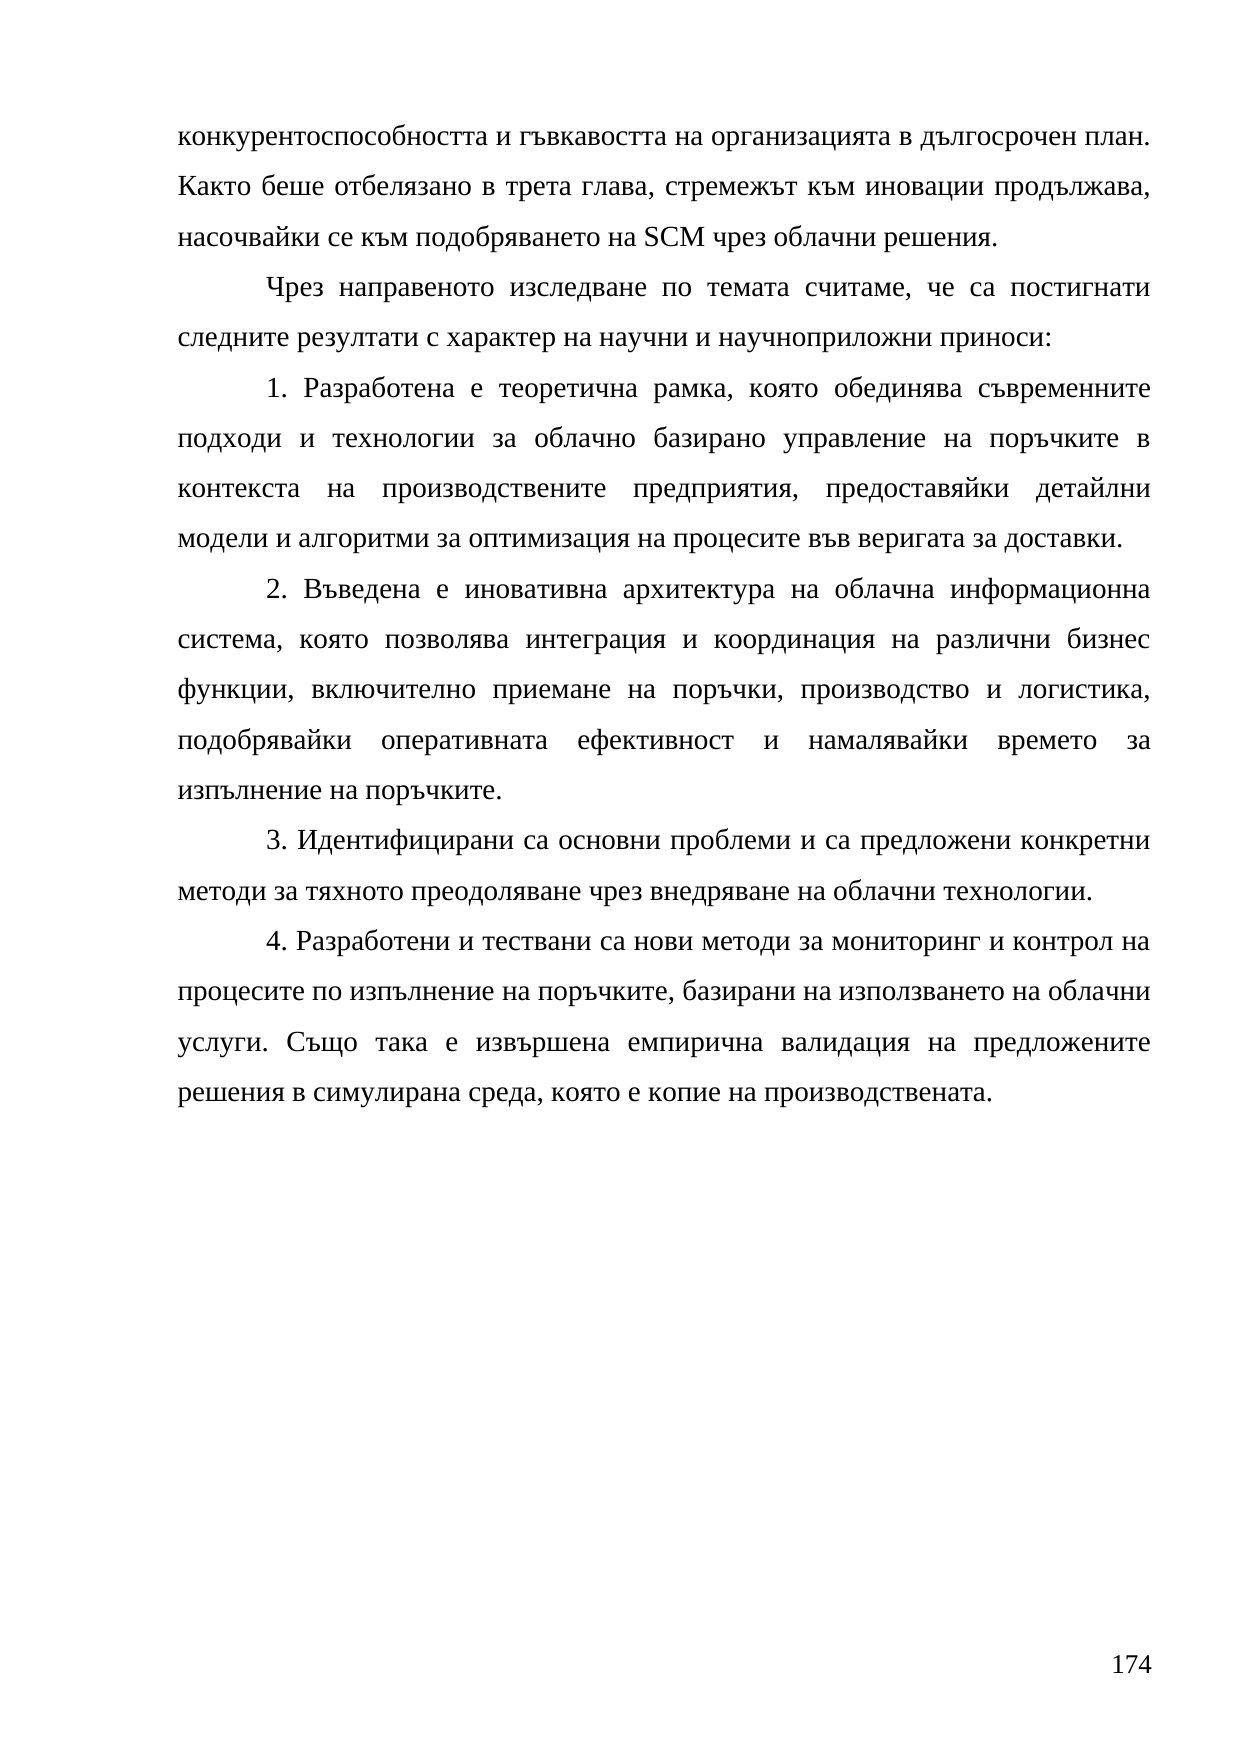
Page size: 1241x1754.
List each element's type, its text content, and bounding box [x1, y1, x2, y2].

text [177, 118, 1152, 252]
text 3. Идентифицирани са основни проблеми и са предложени конкретни методи за тяхното преодоляване чрез внедряване на облачни технологии. [177, 822, 1152, 906]
text 4. Разработени и тествани са нови методи за мониторинг и контрол на процесите по изпълнение на поръчките, базирани на използването на облачни услуги. Също така е извършена емпирична валидация на предложените решения в симулирана среда, която е копие на производствената. [177, 923, 1152, 1108]
text 2. Въведена е иновативна архитектура на облачна информационна система, която позволява интеграция и координация на различни бизнес функции, включително приемане на поръчки, производство и логистика, подобрявайки оперативната ефективност и намалявайки времето за изпълнение на поръчките. [177, 571, 1152, 806]
text Чрез направеното изследване по темата считаме, че са постигнати следните резултати с характер на научни и научноприложни приноси: [177, 269, 1152, 353]
text 1. Разработена е теоретична рамка, която обединява съвременните подходи и технологии за облачно базирано управление на поръчките в контекста на производствените предприятия, предоставяйки детайлни модели и алгоритми за оптимизация на процесите във веригата за доставки. [177, 370, 1152, 554]
